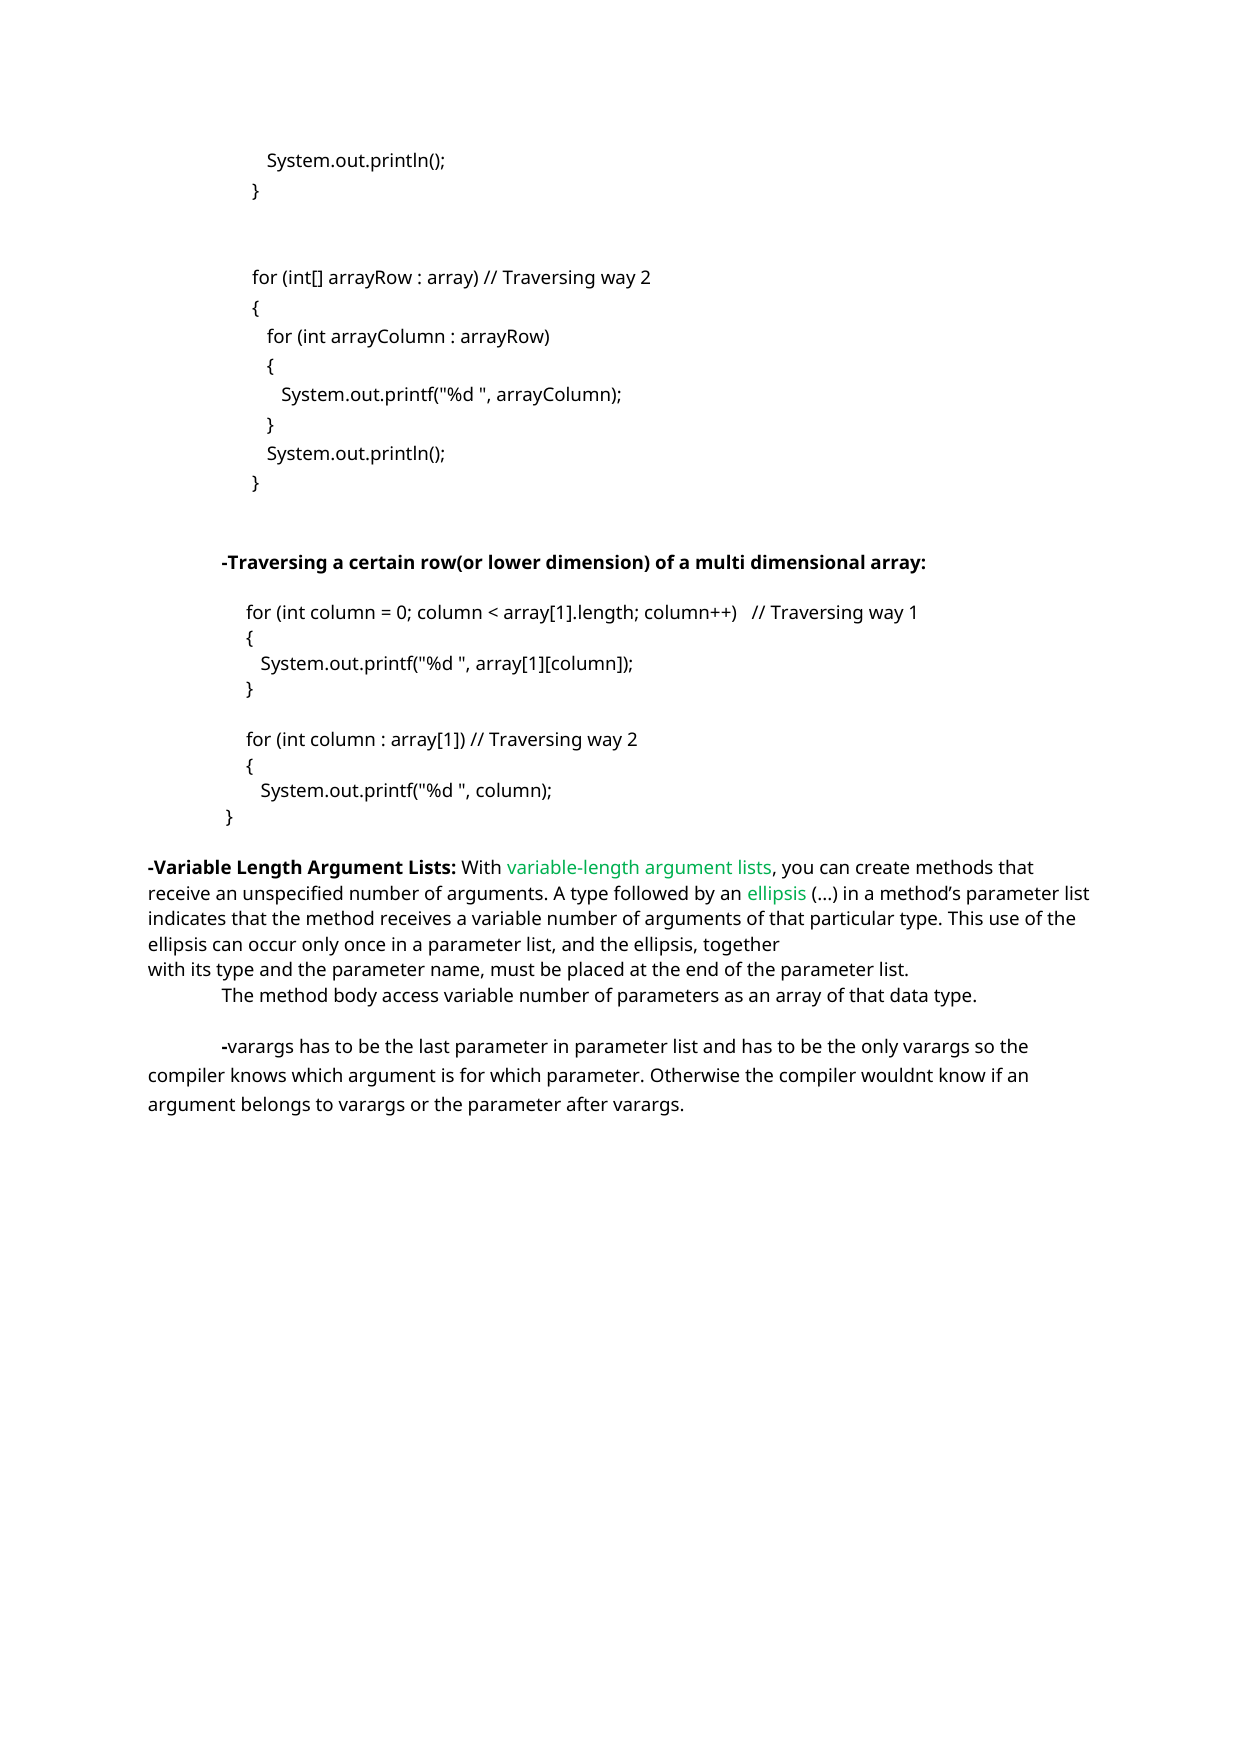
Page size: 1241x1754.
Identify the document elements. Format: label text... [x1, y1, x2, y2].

text The method body access variable number of parameters as an array of that data type. [148, 982, 1093, 1007]
text { [148, 624, 1093, 650]
list System.out.println(); [223, 440, 1093, 466]
list System.out.println(); [223, 148, 1093, 173]
text for (int column : array[1]) // Traversing way 2 [148, 727, 1093, 752]
text { [148, 752, 1093, 778]
text System.out.printf("%d ", array[1][column]); [148, 650, 1093, 676]
list { [223, 294, 1093, 319]
text System.out.printf("%d ", column); [148, 778, 1093, 803]
list { [223, 352, 1093, 378]
text } [148, 803, 1093, 829]
text -Variable Length Argument Lists: With variable-length argument lists, you can create methods that receive an unspecified number of arguments. A type followed by an ellipsis (...) in a method’s parameter list indicates that the method receives a variable number of arguments of that particular type. This use of the ellipsis can occur only once in a parameter list, and the ellipsis, together [148, 854, 1093, 956]
list for (int[] arrayRow : array) // Traversing way 2 [223, 265, 1093, 290]
list for (int arrayColumn : arrayRow) [223, 323, 1093, 349]
text } [148, 676, 1093, 701]
list } [223, 469, 1093, 495]
text with its type and the parameter name, must be placed at the end of the parameter list. [148, 956, 1093, 982]
text -varargs has to be the last parameter in parameter list and has to be the only varargs so the compiler knows which argument is for which parameter. Otherwise the compiler wouldnt know if an argument belongs to varargs or the parameter after varargs. [148, 1033, 1093, 1117]
list System.out.printf("%d ", arrayColumn); [223, 382, 1093, 407]
text -Traversing a certain row(or lower dimension) of a multi dimensional array: [148, 549, 1093, 574]
text for (int column = 0; column < array[1].length; column++) // Traversing way 1 [148, 599, 1093, 624]
list } [223, 411, 1093, 437]
list } [223, 177, 1093, 202]
